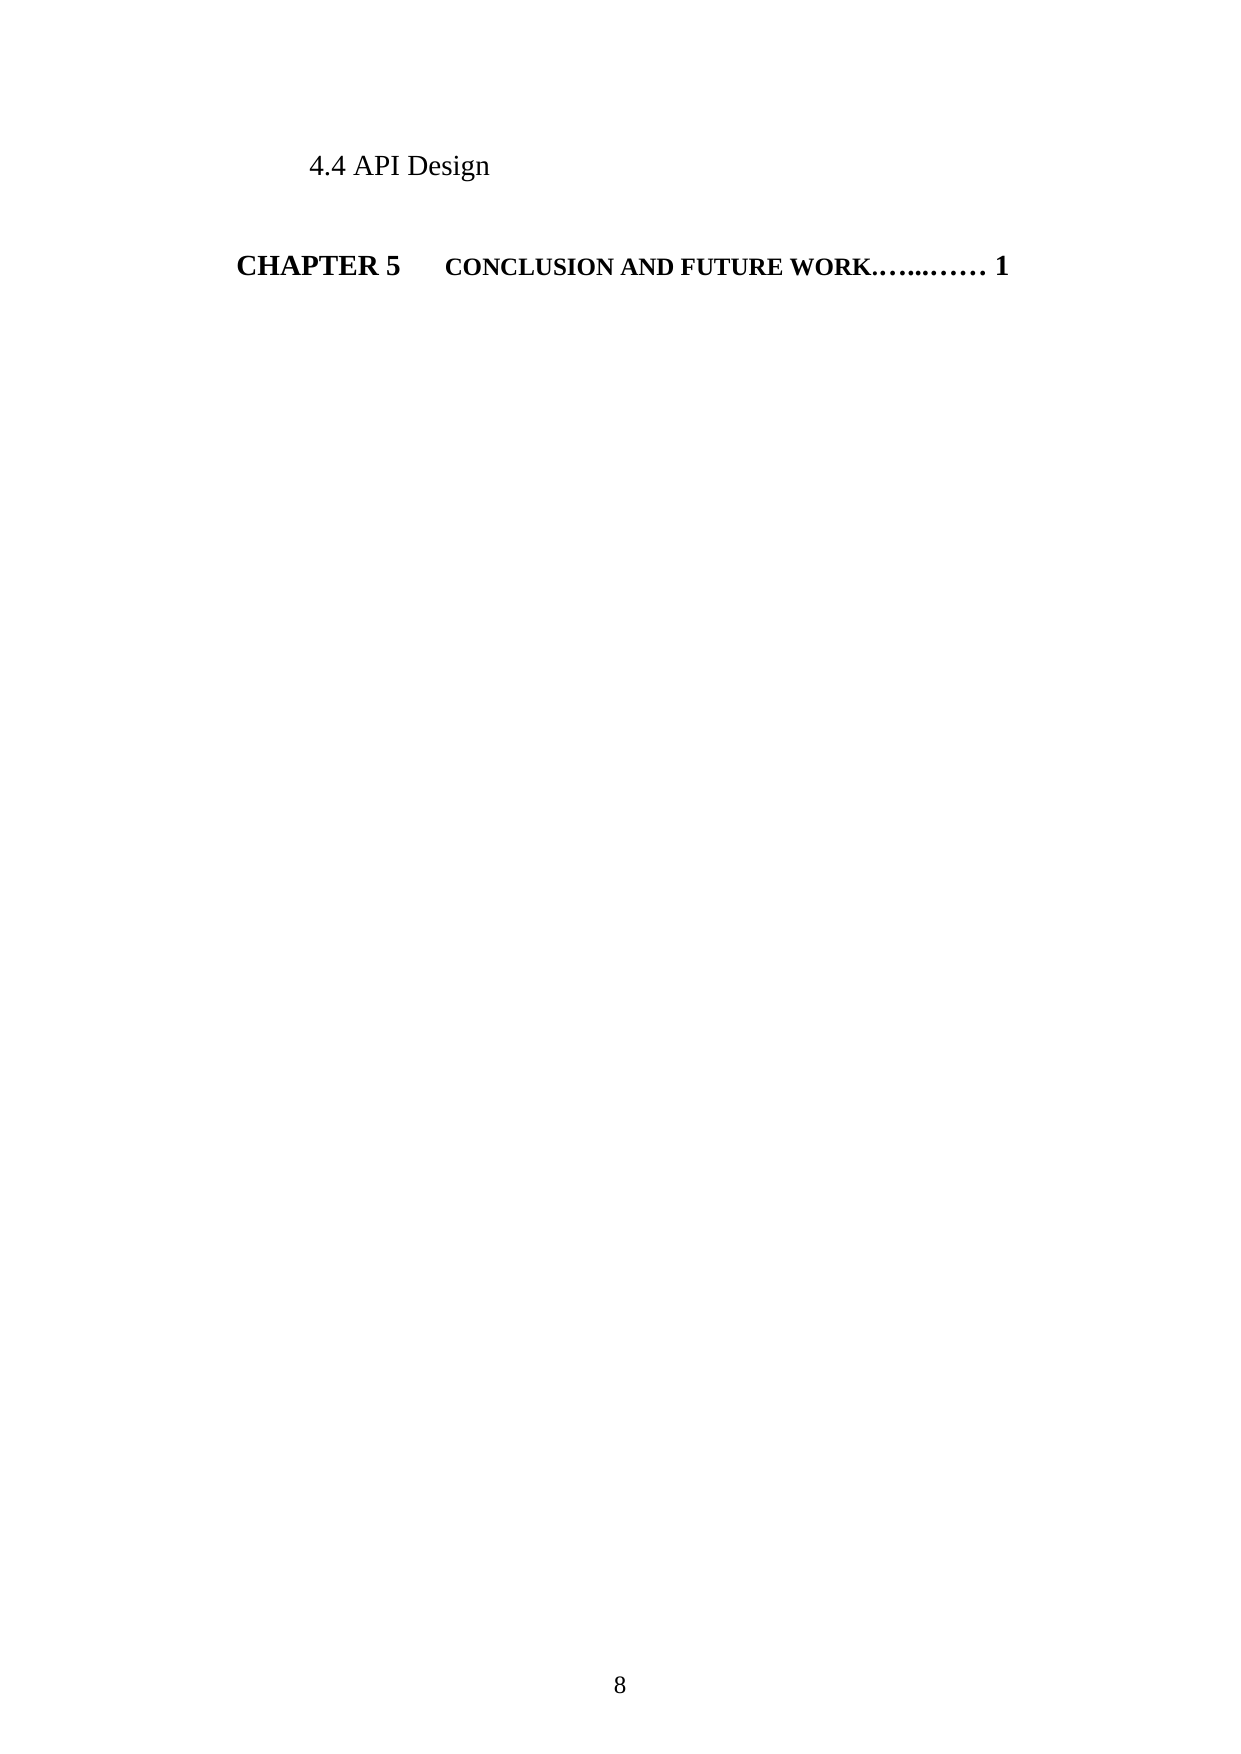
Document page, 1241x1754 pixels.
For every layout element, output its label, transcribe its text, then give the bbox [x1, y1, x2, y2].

text 4.4 API Design [236, 148, 1122, 181]
text CHAPTER 5 CONCLUSION AND FUTURE WORK.…...…… 1 [236, 248, 1122, 282]
